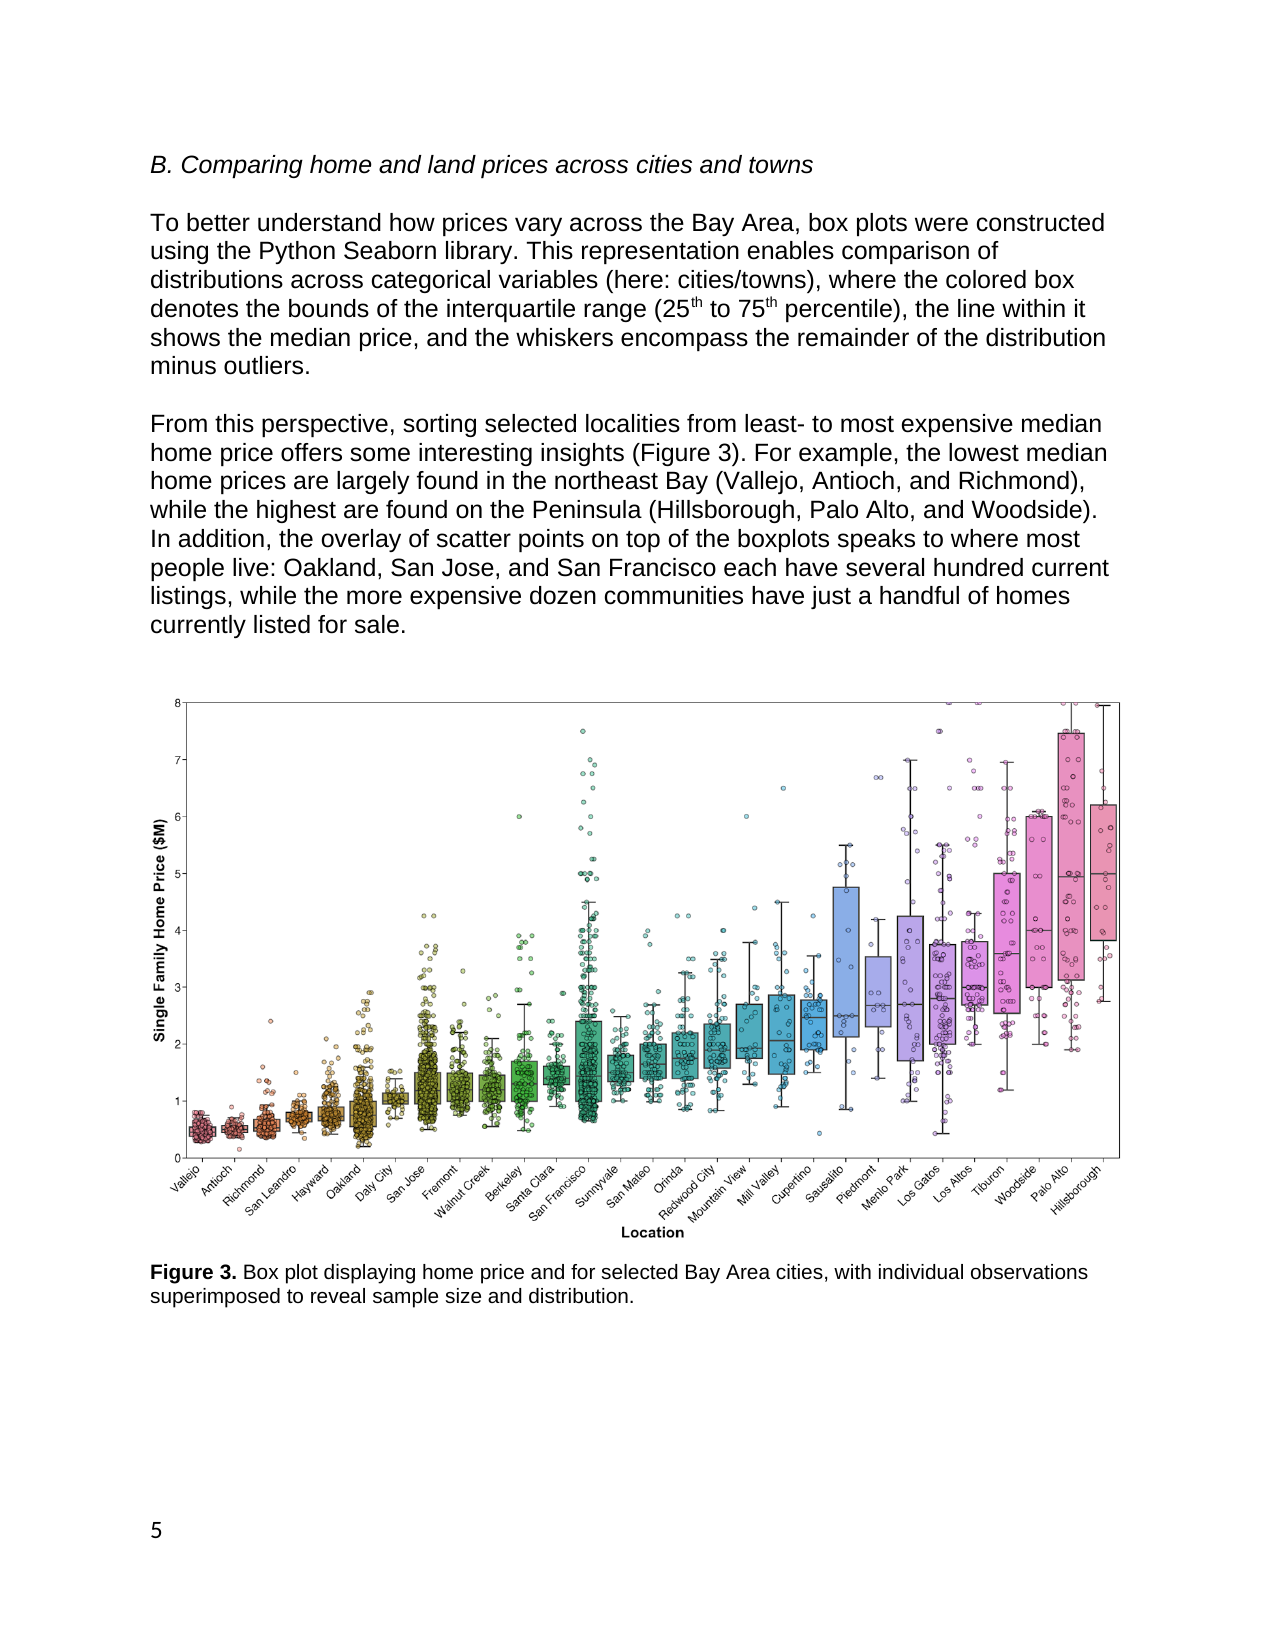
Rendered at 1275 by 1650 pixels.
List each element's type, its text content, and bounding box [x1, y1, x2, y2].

text From this perspective, sorting selected localities from least- to most expensive median home price offers some interesting insights (Figure 3). For example, the lowest median home prices are largely found in the northeast Bay (Vallejo, Antioch, and Richmond), while the highest are found on the Peninsula (Hillsborough, Palo Alto, and Woodside). In addition, the overlay of scatter points on top of the boxplots speaks to where most people live: Oakland, San Jose, and San Francisco each have several hundred current listings, while the more expensive dozen communities have just a handful of homes currently listed for sale. [150, 409, 1125, 639]
text Figure 3. Box plot displaying home price and for selected Bay Area cities, with individual observations superimposed to reveal sample size and distribution. [150, 1260, 1125, 1331]
text To better understand how prices vary across the Bay Area, box plots were constructed using the Python Seaborn library. This representation enables comparison of distributions across categorical variables (here: cities/towns), where the colored box denotes the bounds of the interquartile range (25th to 75th percentile), the line within it shows the median price, and the whiskers encompass the remainder of the distribution minus outliers. [150, 207, 1125, 380]
text B. Comparing home and land prices across cities and towns [150, 150, 1125, 179]
picture [150, 696, 1125, 1242]
